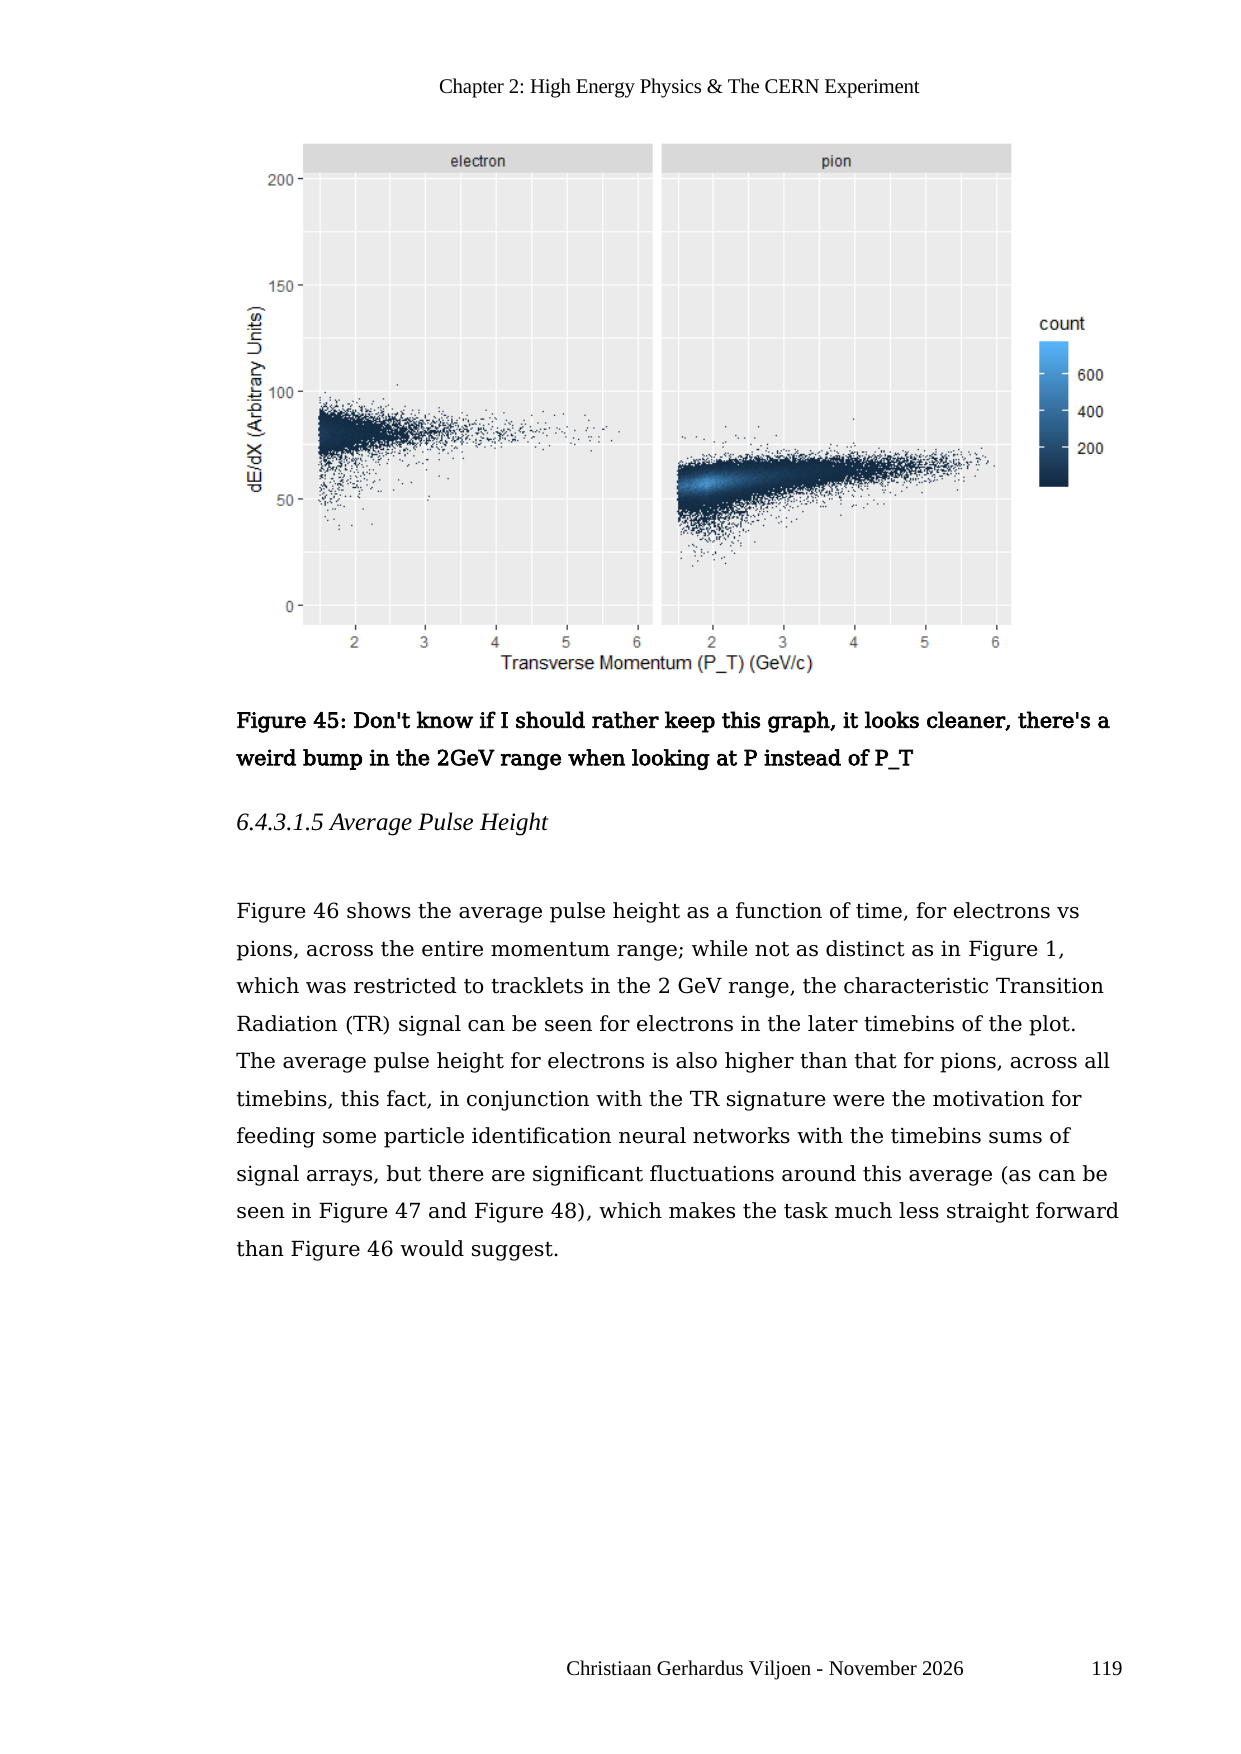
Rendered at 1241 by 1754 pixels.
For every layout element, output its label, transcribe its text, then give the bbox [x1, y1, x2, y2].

subtitle Average Pulse Height [236, 807, 1122, 836]
picture [236, 135, 1123, 682]
